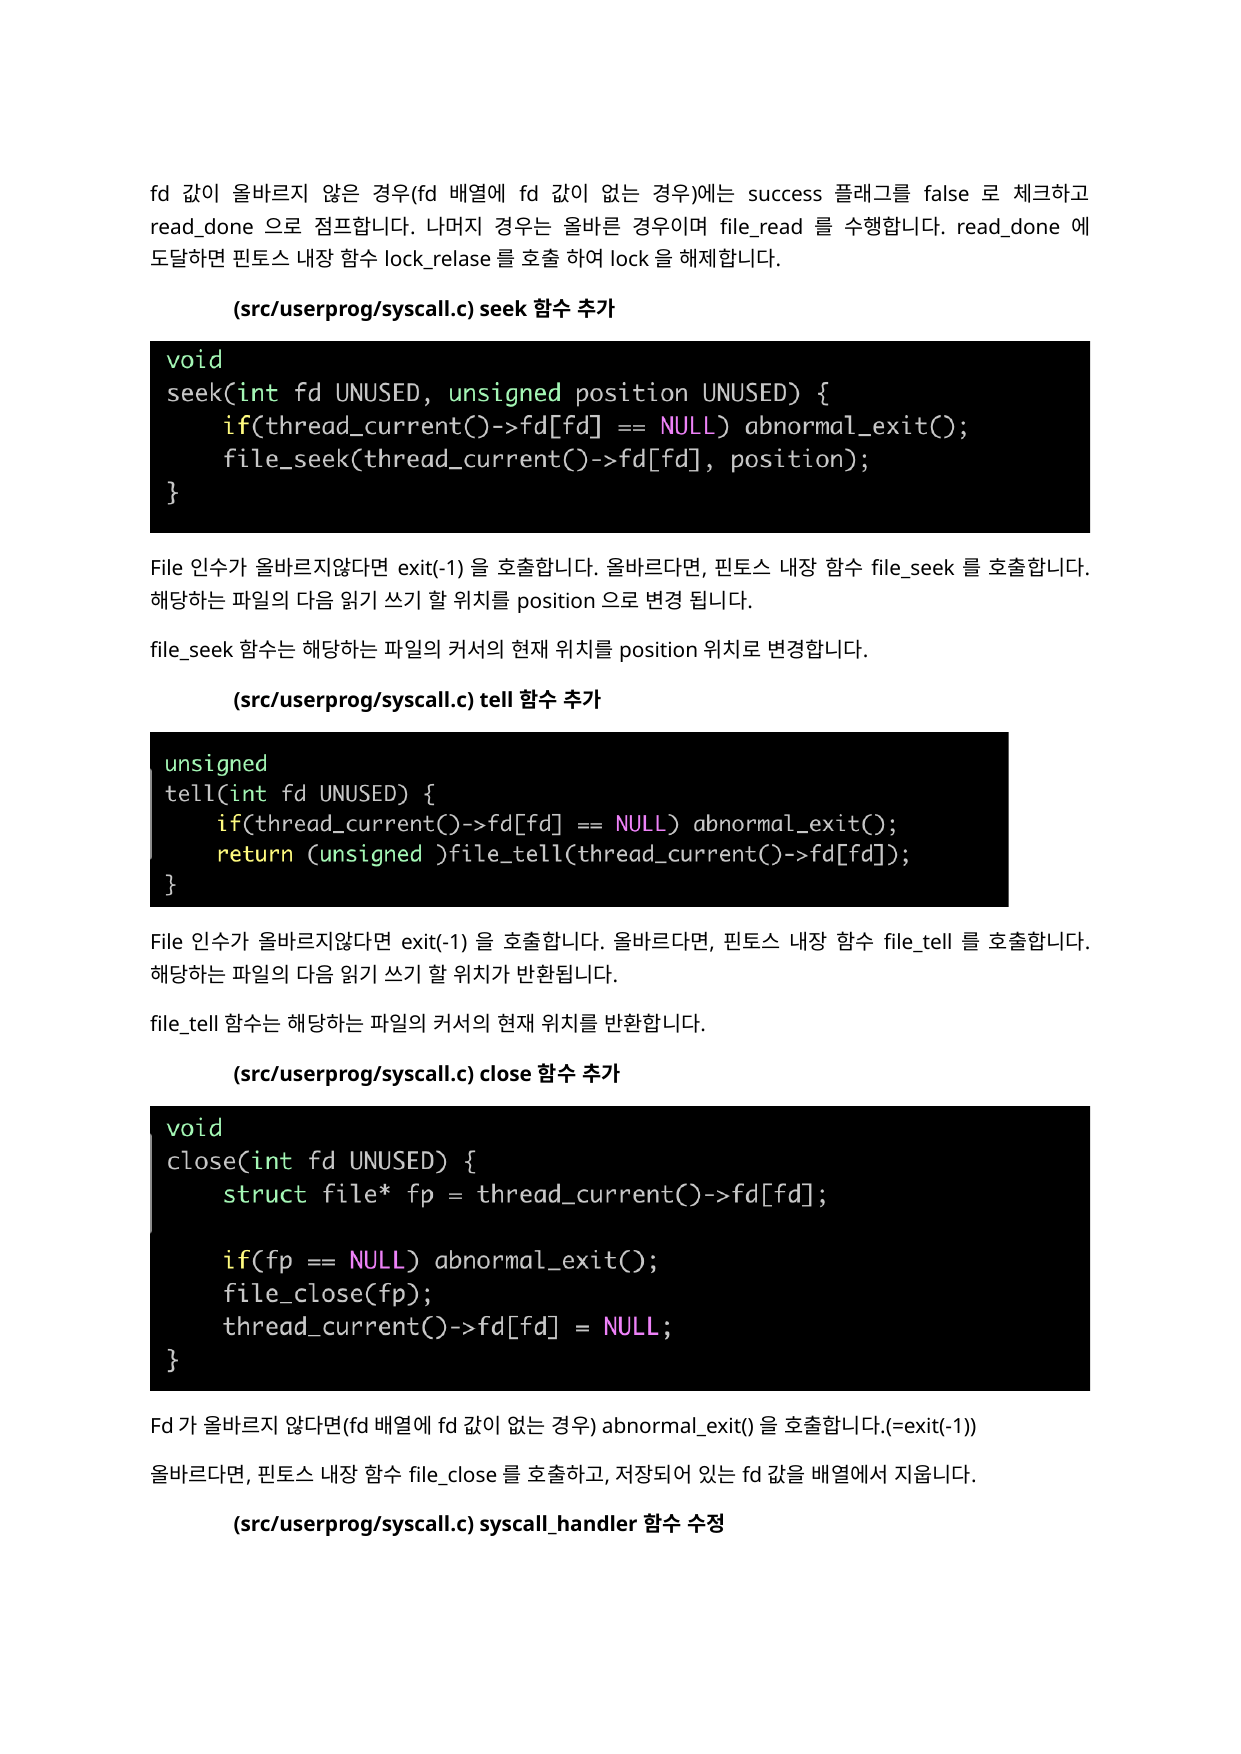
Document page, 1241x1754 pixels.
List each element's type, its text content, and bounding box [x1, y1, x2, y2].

picture [150, 341, 1091, 533]
text fd 값이 올바르지 않은 경우(fd 배열에 fd 값이 없는 경우)에는 success 플래그를 false 로 체크하고 read_done 으로 점프합니다. 나머지 경우는 올바른 경우이며 file_read 를 수행합니다. read_done 에 도달하면 핀토스 내장 함수 lock_relase 를 호출 하여 lock 을 해제합니다. [150, 177, 1090, 273]
text (src/userprog/syscall.c) tell 함수 추가 [150, 683, 1090, 713]
text (src/userprog/syscall.c) syscall_handler 함수 수정 [150, 1508, 1090, 1538]
text (src/userprog/syscall.c) close 함수 추가 [150, 1057, 1090, 1087]
picture [150, 732, 1009, 907]
text (src/userprog/syscall.c) seek 함수 추가 [150, 292, 1090, 322]
text file_tell 함수는 해당하는 파일의 커서의 현재 위치를 반환합니다. [150, 1008, 1090, 1038]
text Fd가 올바르지 않다면(fd 배열에 fd 값이 없는 경우) abnormal_exit() 을 호출합니다.(=exit(-1)) [150, 1409, 1090, 1439]
text 올바르다면, 핀토스 내장 함수 file_close 를 호출하고, 저장되어 있는 fd 값을 배열에서 지웁니다. [150, 1458, 1090, 1489]
list file_seek 함수는 해당하는 파일의 커서의 현재 위치를 position 위치로 변경합니다. [150, 633, 1090, 664]
text File 인수가 올바르지않다면 exit(-1) 을 호출합니다. 올바르다면, 핀토스 내장 함수 file_tell 를 호출합니다. 해당하는 파일의 다음 읽기 쓰기 할 위치가 반환됩니다. [150, 926, 1090, 989]
picture [150, 1106, 1091, 1391]
text File 인수가 올바르지않다면 exit(-1) 을 호출합니다. 올바르다면, 핀토스 내장 함수 file_seek 를 호출합니다. 해당하는 파일의 다음 읽기 쓰기 할 위치를 position 으로 변경 됩니다. [150, 551, 1090, 614]
